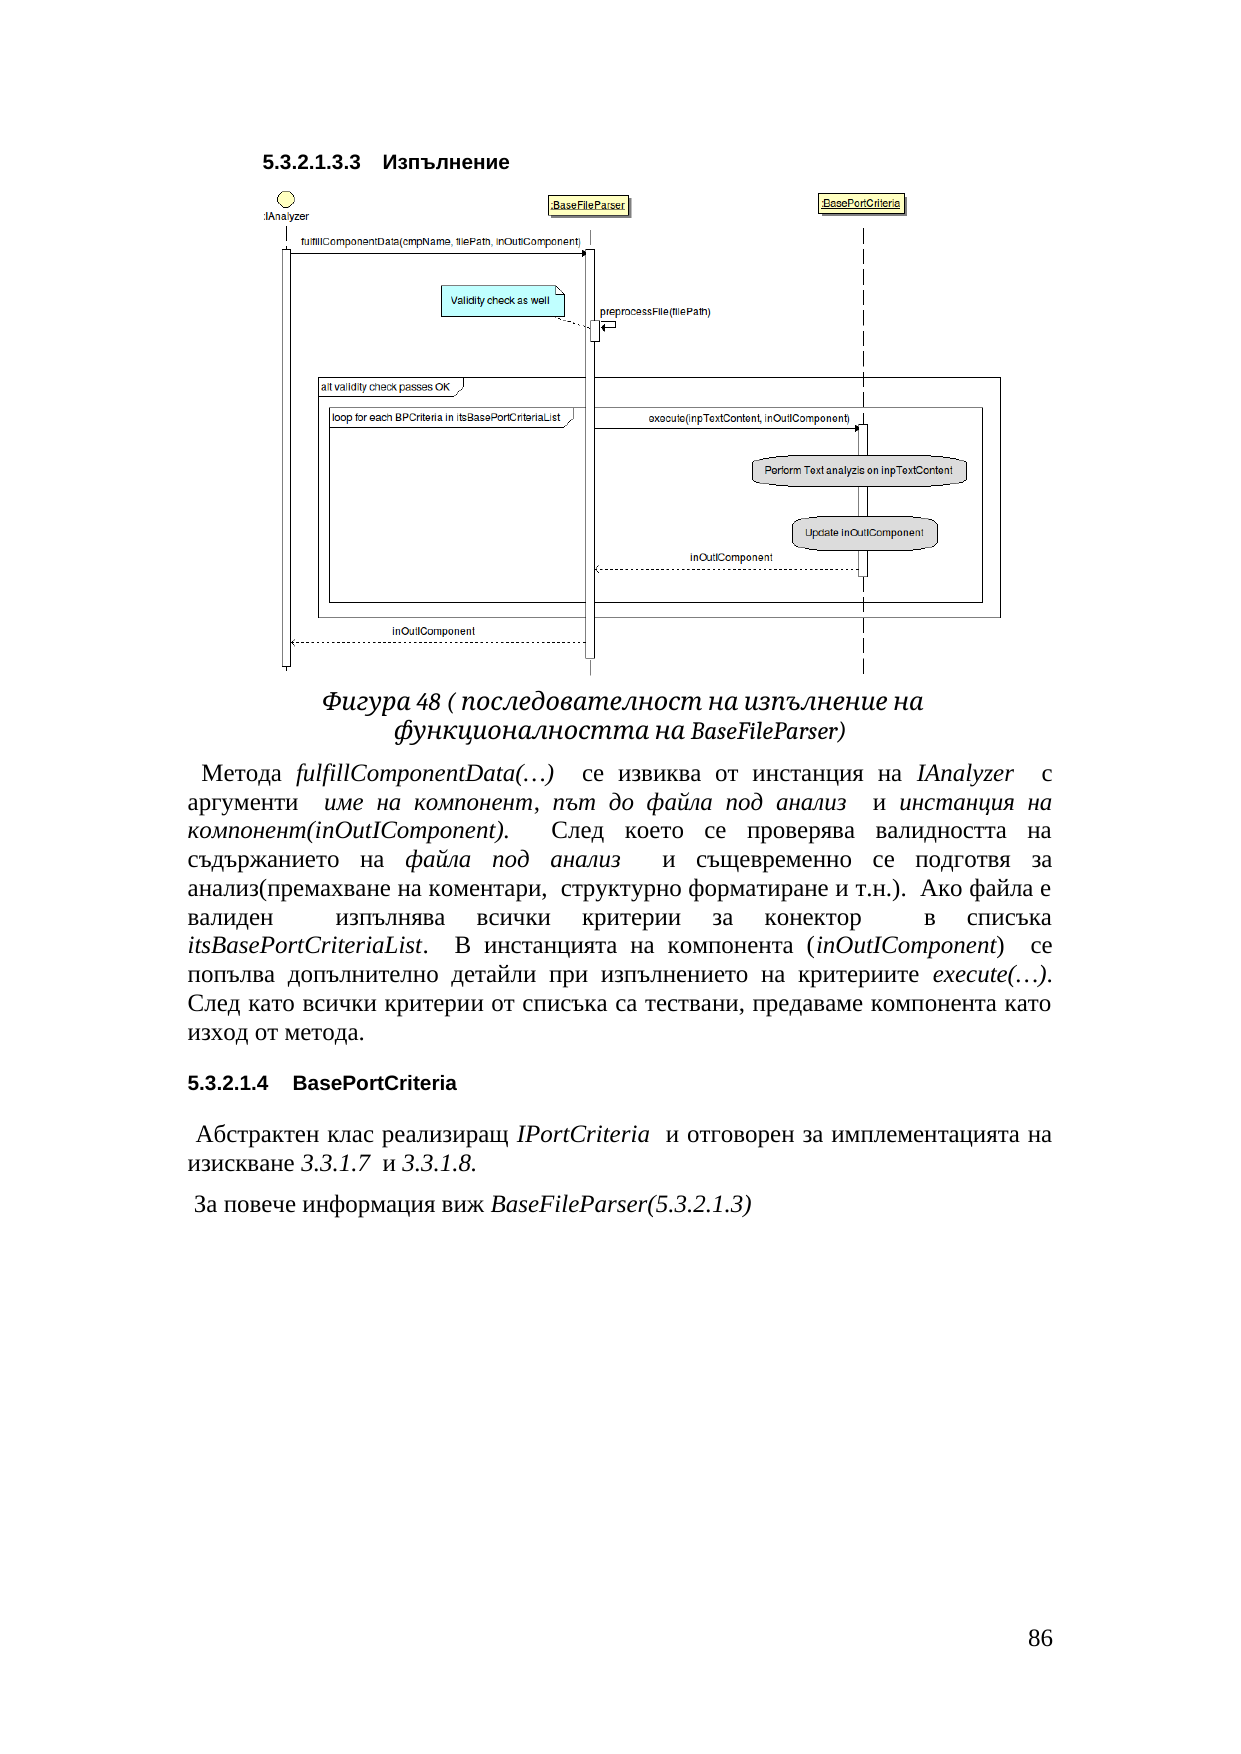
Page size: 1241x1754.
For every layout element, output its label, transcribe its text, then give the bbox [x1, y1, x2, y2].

text За повече информация виж BaseFileParser(5.3.2.1.3) [187, 1189, 1053, 1218]
subtitle BasePortCriteria [187, 1071, 1053, 1094]
subtitle Изпълнение [262, 150, 1053, 174]
text Фигура 48 ( последователност на изпълнение на функционалността на BaseFileParser) [187, 688, 1053, 746]
picture [230, 186, 1010, 676]
text Метода fulfillComponentData(…) се извиква от инстанция на IAnalyzer с аргументи име на компонент, път до файла под анализ и инстанция на компонент(inOutIComponent). След което се проверява валидността на съдържанието на файла под анализ и същевременно се подготвя за анализ(премахване на коментари, структурно форматиране и т.н.). Ако файла е валиден изпълнява всички критерии за конектор в списъка itsBasePortCriteriaList. В инстанцията на компонента (inOutIComponent) се попълва допълнително детайли при изпълнението на критериите execute(…). След като всички критерии от списъка са тествани, предаваме компонента като изход от метода. [187, 758, 1053, 1046]
text Абстрактен клас реализиращ IPortCriteria и отговорен за имплементацията на изискване 3.3.1.7 и 3.3.1.8. [187, 1119, 1053, 1177]
